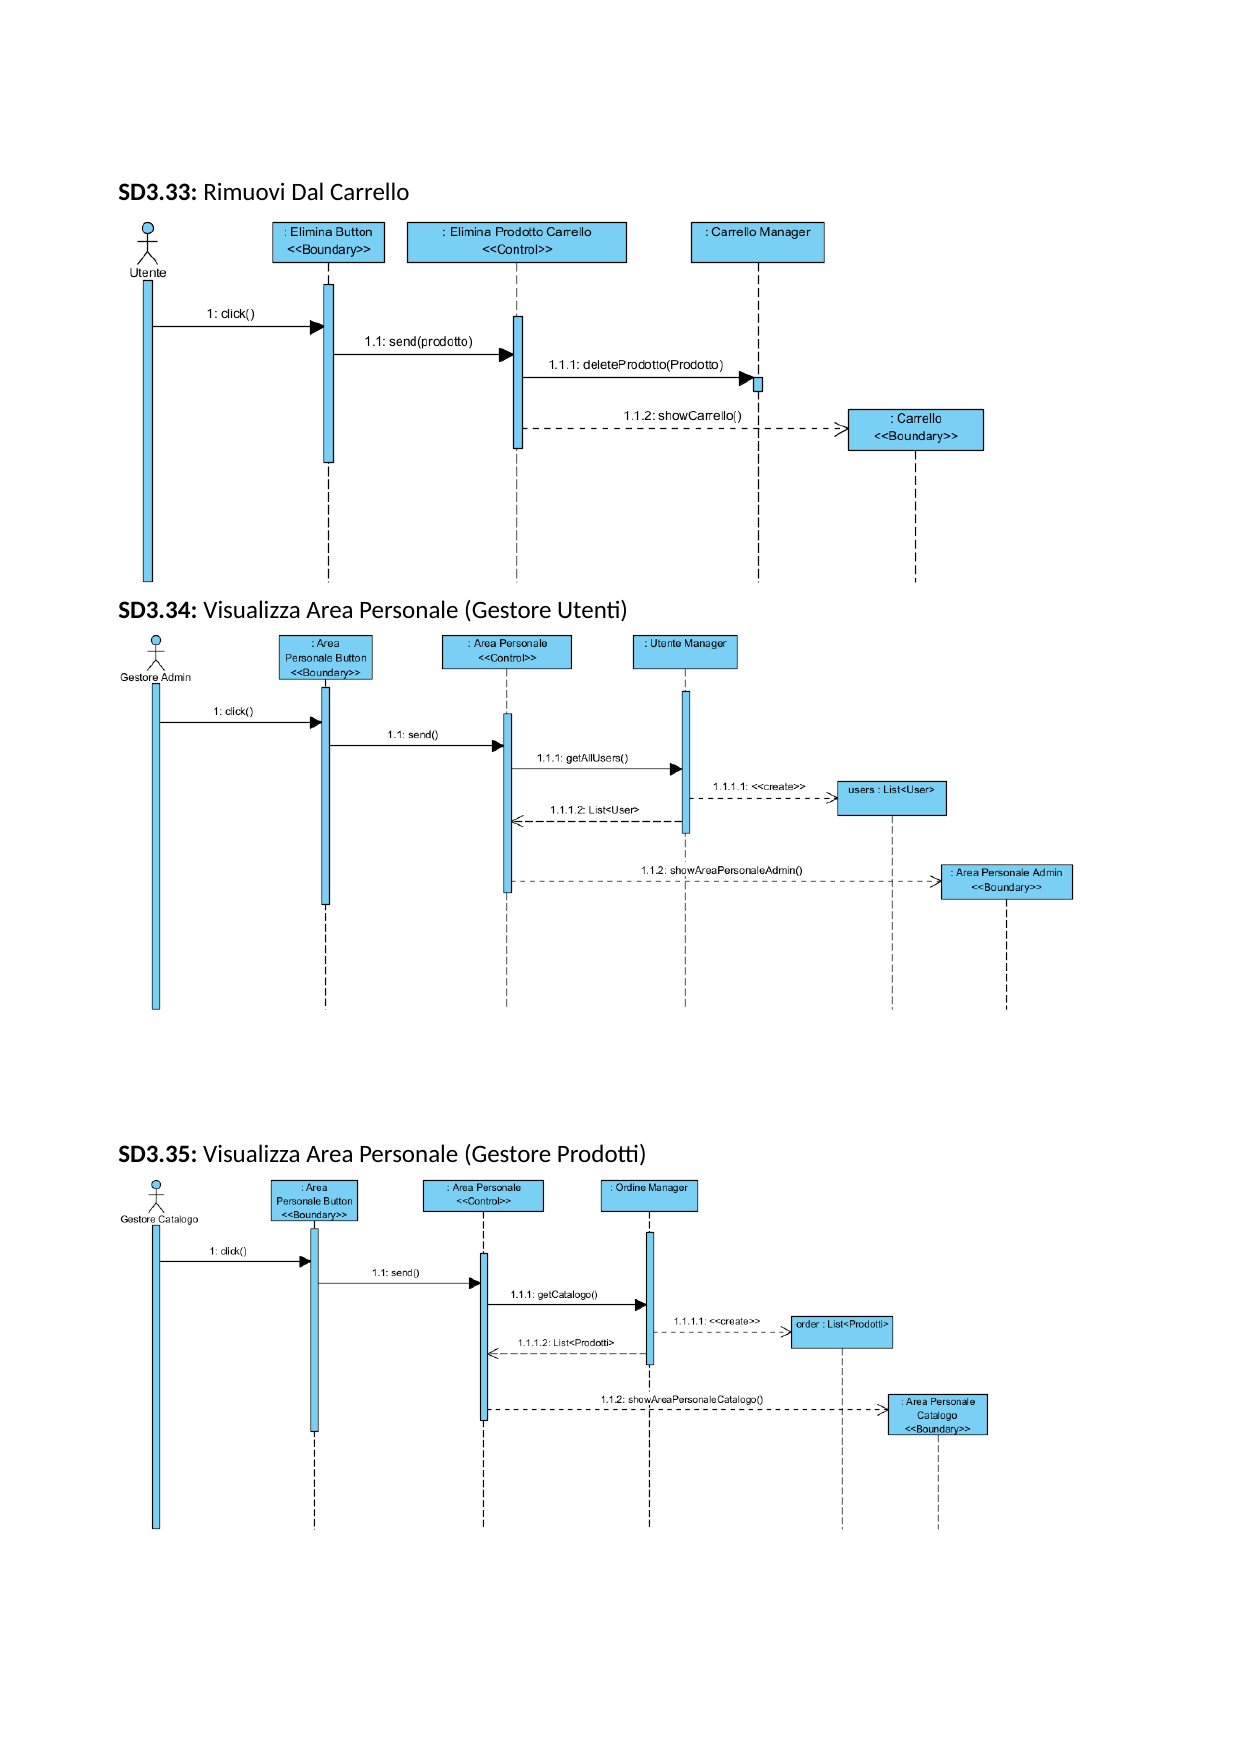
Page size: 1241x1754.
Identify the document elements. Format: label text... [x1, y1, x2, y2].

picture [118, 624, 1078, 1016]
picture [118, 206, 992, 594]
text SD3.34: Visualizza Area Personale (Gestore Utenti) [118, 594, 1122, 624]
picture [118, 1168, 995, 1542]
text SD3.35: Visualizza Area Personale (Gestore Prodotti) [118, 1138, 1122, 1168]
text SD3.33: Rimuovi Dal Carrello [118, 176, 1122, 206]
